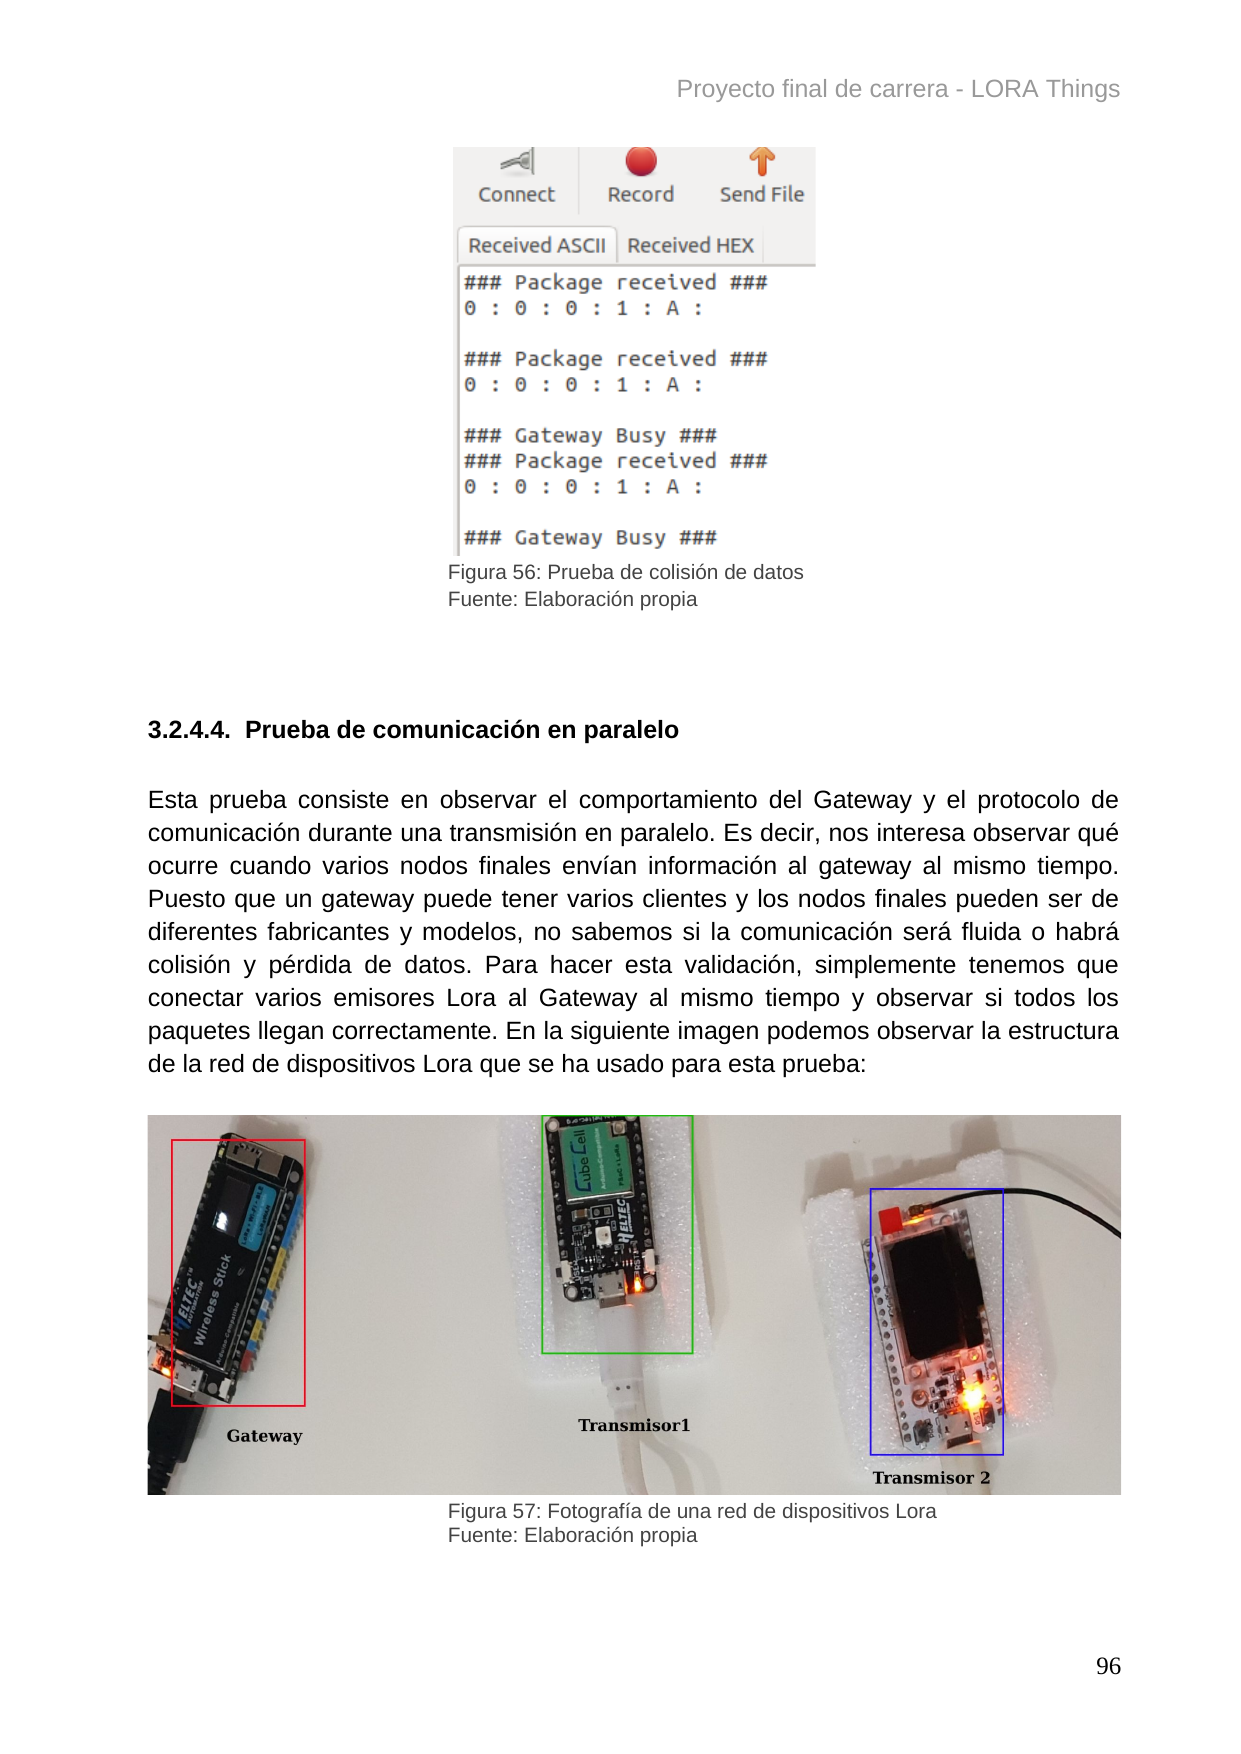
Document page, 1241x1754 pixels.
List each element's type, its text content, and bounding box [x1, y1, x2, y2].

text Fuente: Elaboración propia [373, 587, 1121, 611]
text Esta prueba consiste en observar el comportamiento del Gateway y el protocolo de comunicación durante una transmisión en paralelo. Es decir, nos interesa observar qué ocurre cuando varios nodos finales envían información al gateway al mismo tiempo. Puesto que un gateway puede tener varios clientes y los nodos finales pueden ser de diferentes fabricantes y modelos, no sabemos si la comunicación será fluida o habrá colisión y pérdida de datos. Para hacer esta validación, simplemente tenemos que conectar varios emisores Lora al Gateway al mismo tiempo y observar si todos los paquetes llegan correctamente. En la siguiente imagen podemos observar la estructura de la red de dispositivos Lora que se ha usado para esta prueba: [148, 785, 1121, 1078]
text Fuente: Elaboración propia [373, 1523, 1121, 1547]
picture [453, 147, 816, 556]
text Figura 57: Fotografía de una red de dispositivos Lora [373, 1499, 1121, 1523]
subtitle 3.2.4.4. Prueba de comunicación en paralelo [148, 715, 1121, 744]
text Figura 56: Prueba de colisión de datos [373, 559, 1121, 583]
picture [147, 1115, 1122, 1495]
